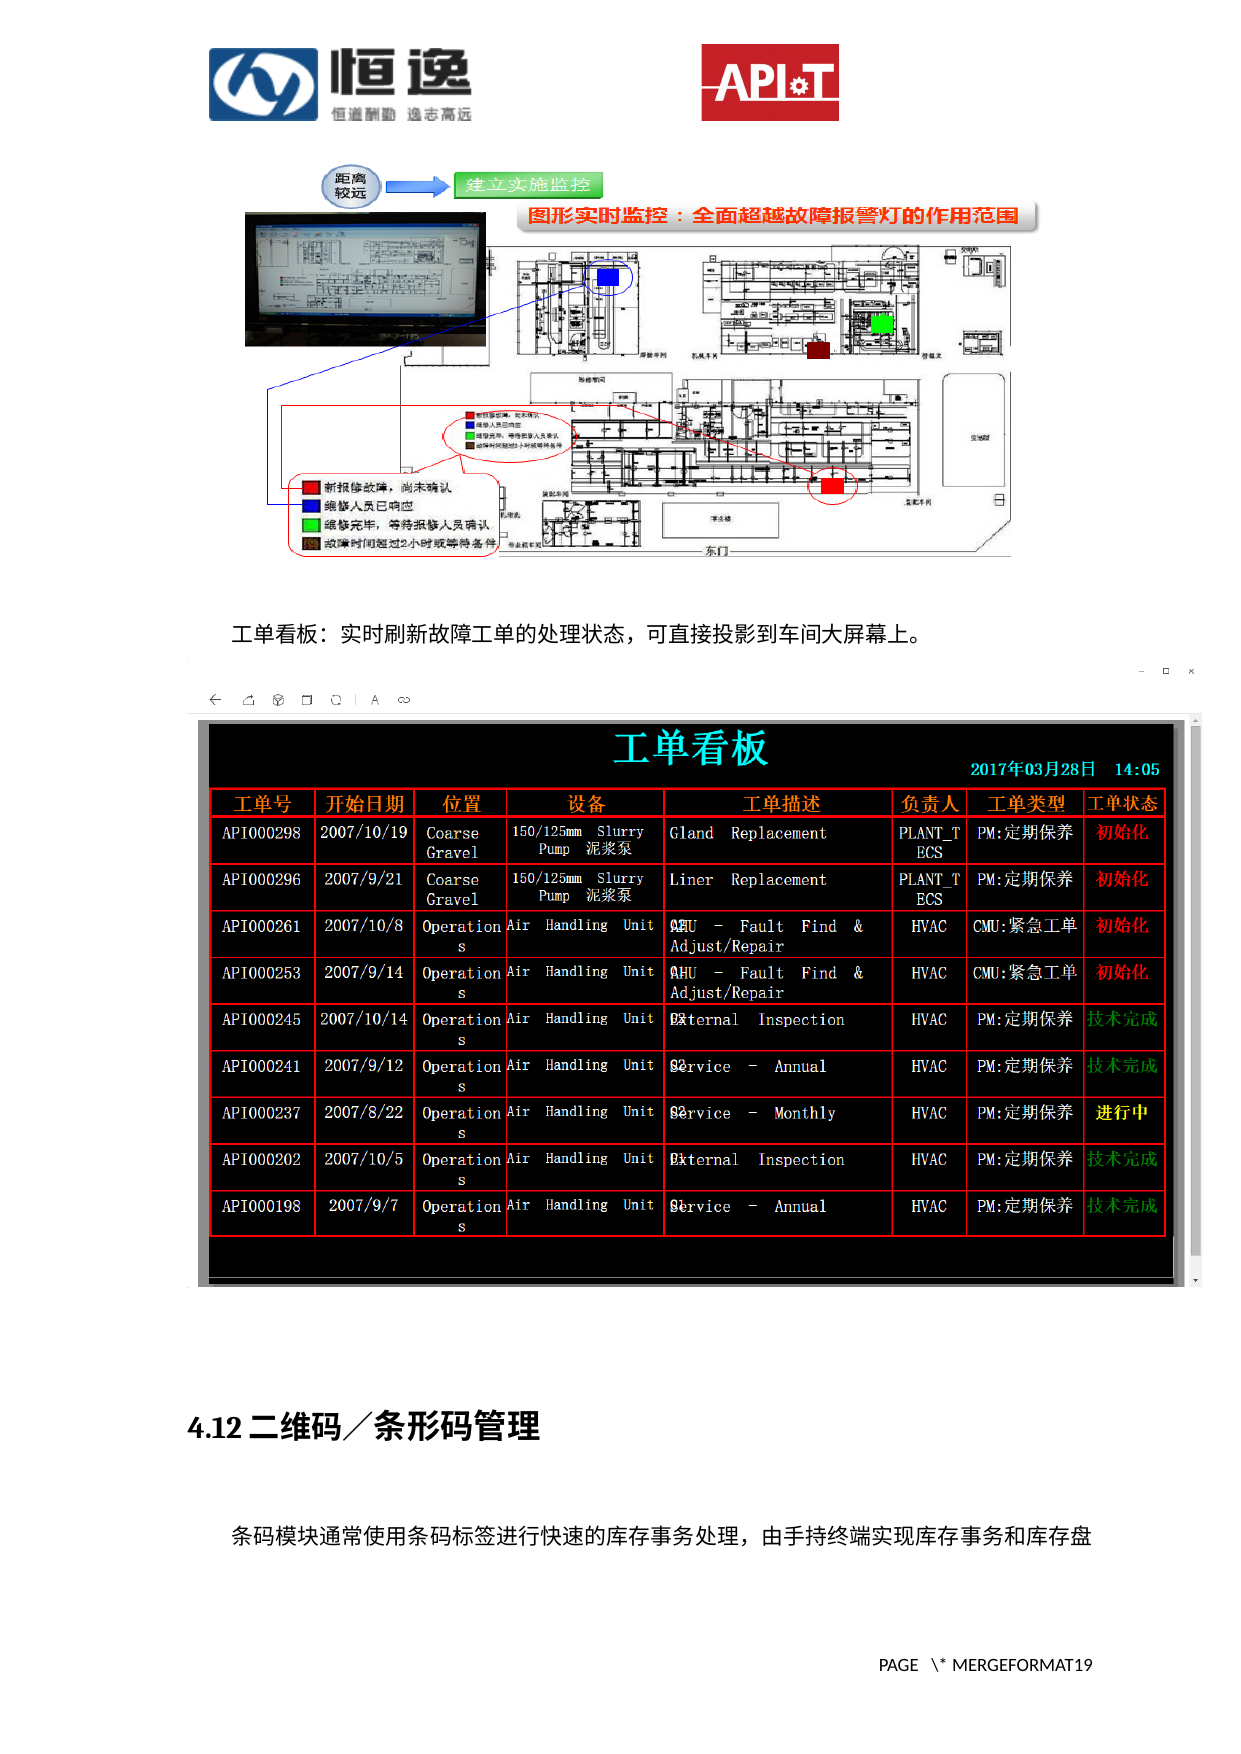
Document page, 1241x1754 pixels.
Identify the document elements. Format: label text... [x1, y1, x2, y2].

text 工单看板：实时刷新故障工单的处理状态，可直接投影到车间大屏幕上。 [187, 617, 1093, 649]
picture [209, 48, 474, 121]
picture [701, 44, 839, 121]
picture [187, 661, 1203, 1288]
subtitle 4.12 二维码／条形码管理 [187, 1392, 1093, 1457]
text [202, 1519, 1093, 1551]
picture [237, 162, 1043, 566]
